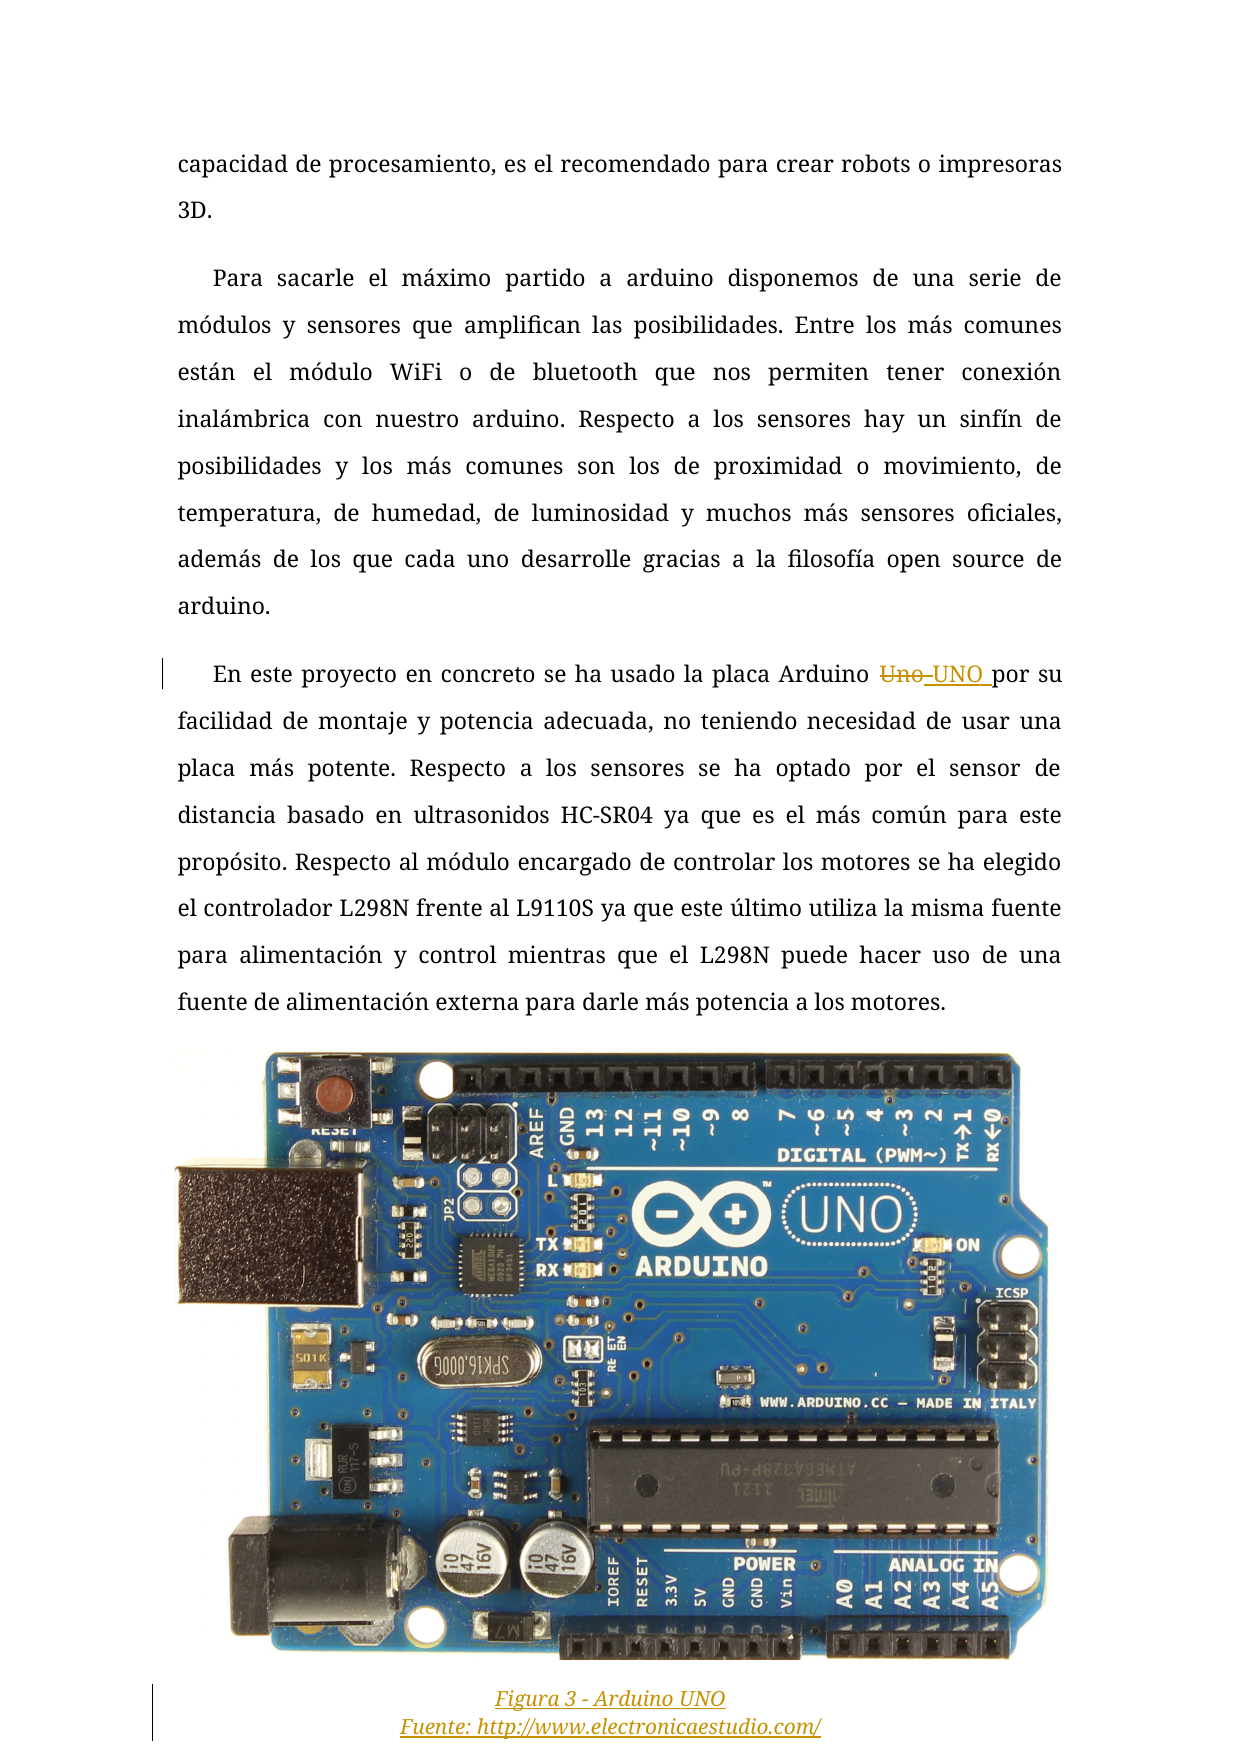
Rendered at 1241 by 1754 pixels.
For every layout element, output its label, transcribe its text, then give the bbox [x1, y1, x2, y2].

picture [167, 1049, 1048, 1659]
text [177, 148, 1063, 226]
text Para sacarle el máximo partido a arduino disponemos de una serie de módulos y sensores que amplifican las posibilidades. Entre los más comunes están el módulo WiFi o de bluetooth que nos permiten tener conexión inalámbrica con nuestro arduino. Respecto a los sensores hay un sinfín de posibilidades y los más comunes son los de proximidad o movimiento, de temperatura, de humedad, de luminosidad y muchos más sensores oficiales, además de los que cada uno desarrolle gracias a la filosofía open source de arduino. [177, 262, 1063, 622]
text En este proyecto en concreto se ha usado la placa Arduino por su facilidad de montaje y potencia adecuada, no teniendo necesidad de usar una placa más potente. Respecto a los sensores se ha optado por el sensor de distancia basado en ultrasonidos HC-SR04 ya que es el más común para este propósito. Respecto al módulo encargado de controlar los motores se ha elegido el controlador L298N frente al L9110S ya que este último utiliza la misma fuente para alimentación y control mientras que el L298N puede hacer uso de una fuente de alimentación externa para darle más potencia a los motores. [177, 658, 1063, 1017]
